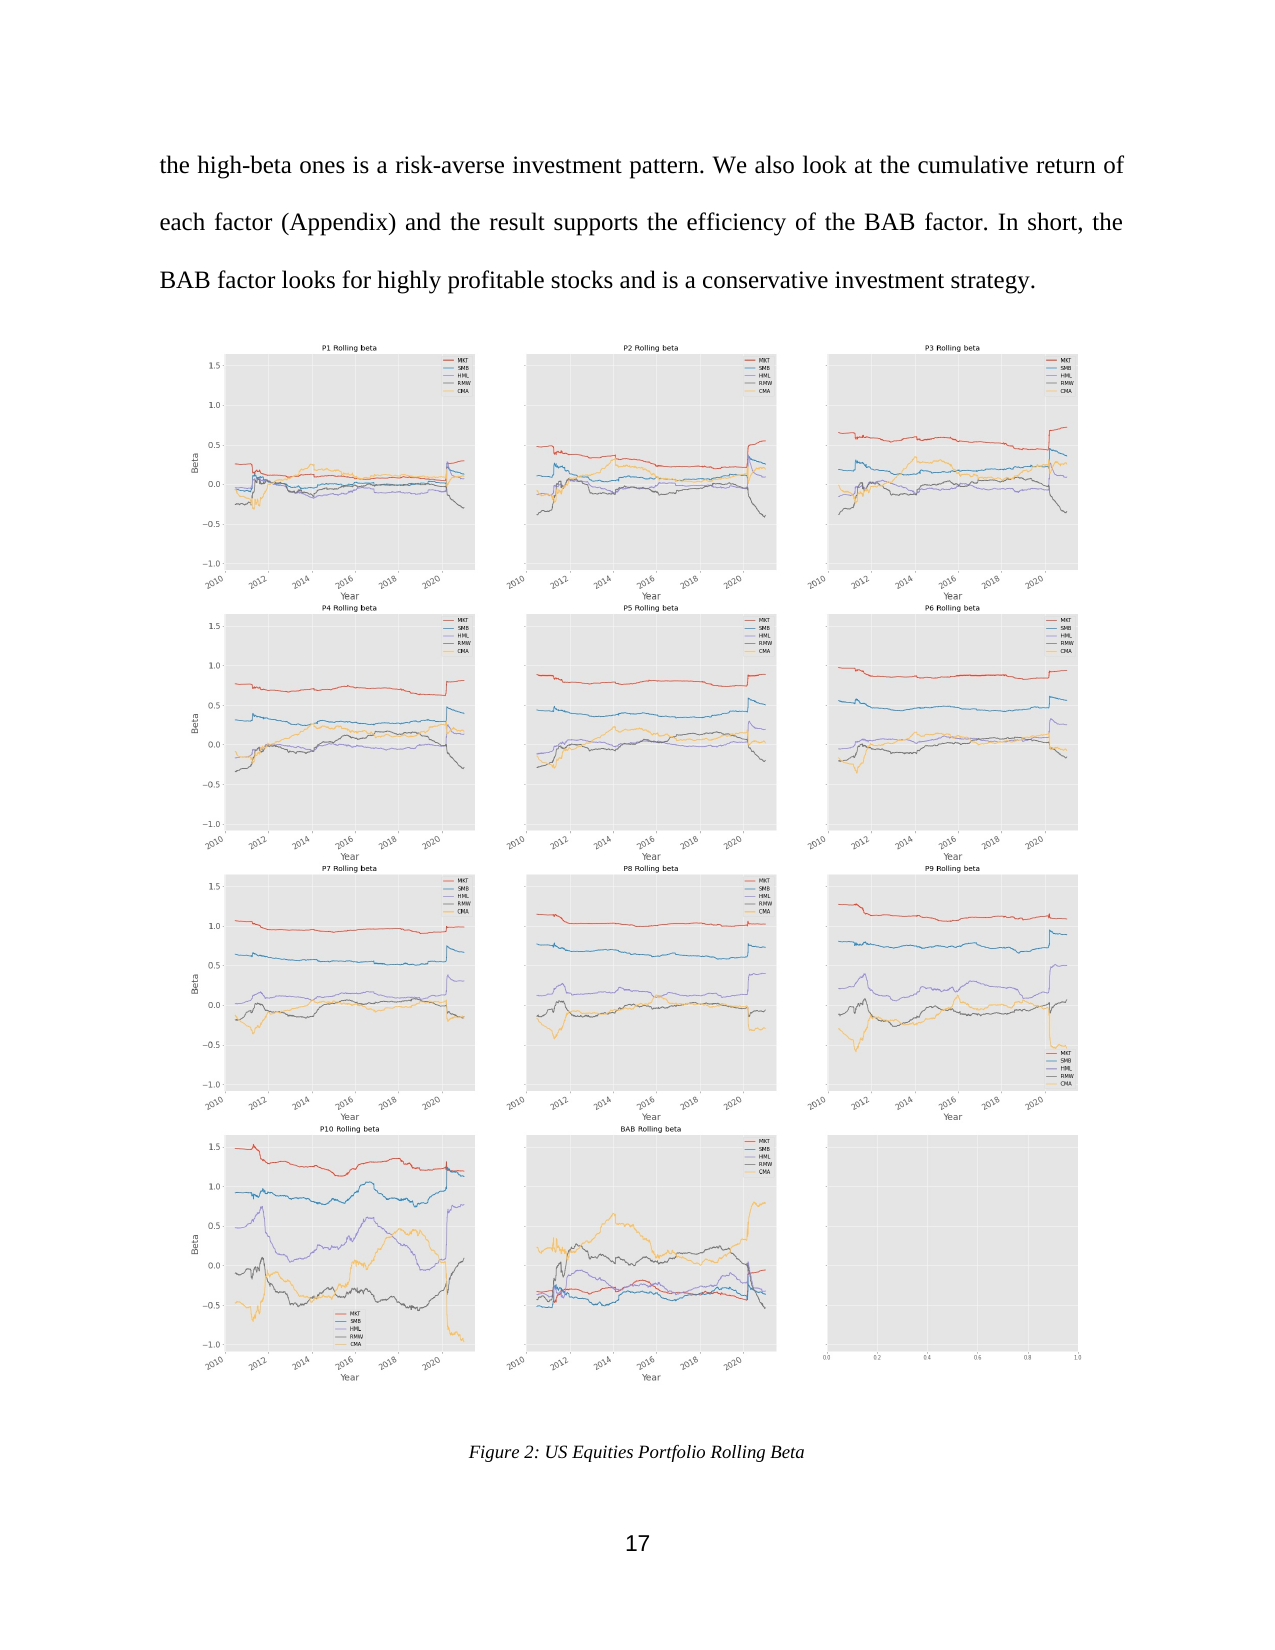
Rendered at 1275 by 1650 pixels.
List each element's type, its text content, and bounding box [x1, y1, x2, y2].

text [159, 150, 1125, 294]
text Figure 2: US Equities Portfolio Rolling Beta [150, 1441, 1125, 1462]
picture [170, 322, 1105, 1415]
